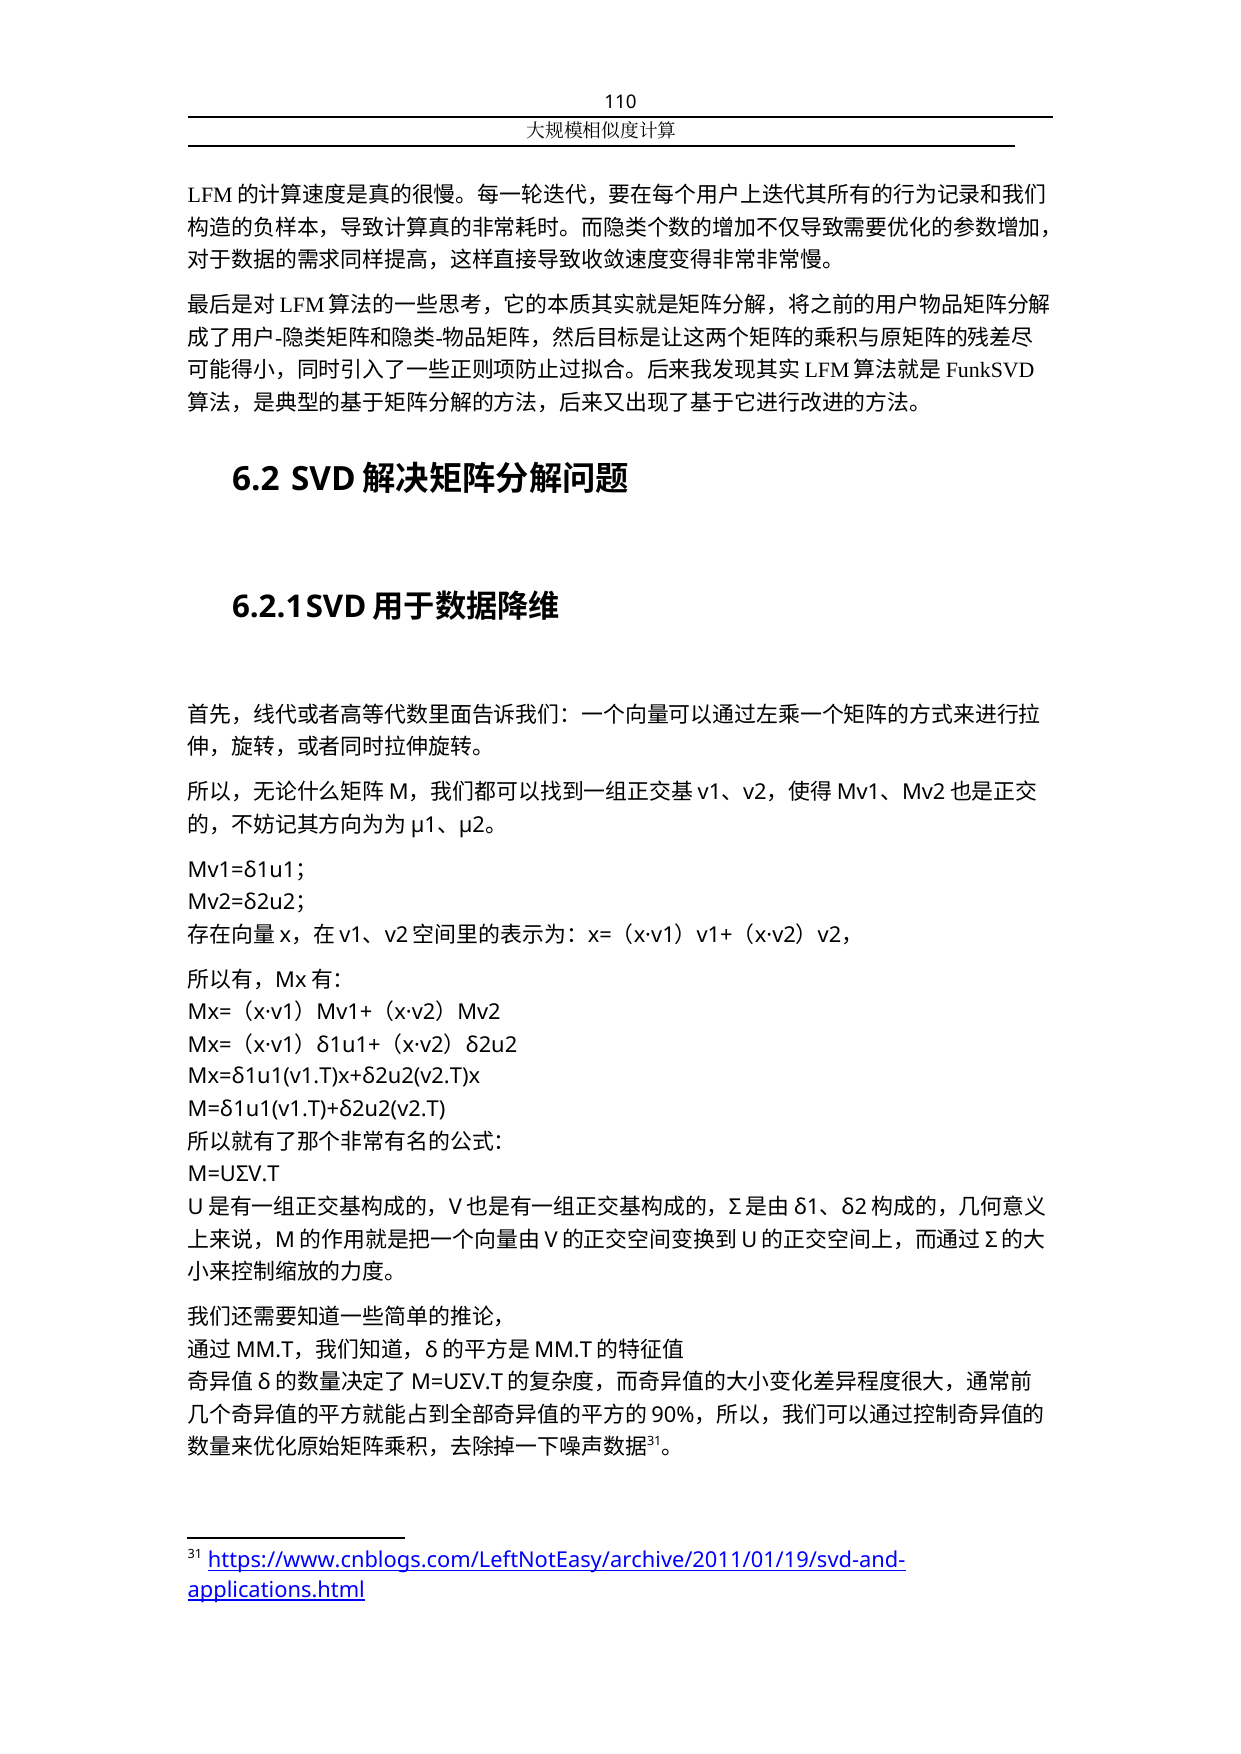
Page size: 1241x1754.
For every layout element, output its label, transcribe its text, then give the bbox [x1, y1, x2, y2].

text 最后是对LFM算法的一些思考，它的本质其实就是矩阵分解，将之前的用户物品矩阵分解成了用户-隐类矩阵和隐类-物品矩阵，然后目标是让这两个矩阵的乘积与原矩阵的残差尽可能得小，同时引入了一些正则项防止过拟合。后来我发现其实LFM算法就是FunkSVD算法，是典型的基于矩阵分解的方法，后来又出现了基于它进行改进的方法。 [187, 287, 1053, 417]
list 所以有，Mx有： [187, 961, 1053, 994]
text LFM的计算速度是真的很慢。每一轮迭代，要在每个用户上迭代其所有的行为记录和我们构造的负样本，导致计算真的非常耗时。而隐类个数的增加不仅导致需要优化的参数增加，对于数据的需求同样提高，这样直接导致收敛速度变得非常非常慢。 [187, 177, 1053, 274]
subtitle SVD解决矩阵分解问题 [232, 444, 1053, 509]
list Mv2=δ2u2； [187, 884, 1053, 916]
list Mx=（x·v1）Mv1+（x·v2）Mv2 [187, 994, 1053, 1026]
list Mx=δ1u1(v1.T)x+δ2u2(v2.T)x [187, 1059, 1053, 1091]
text 首先，线代或者高等代数里面告诉我们：一个向量可以通过左乘一个矩阵的方式来进行拉伸，旋转，或者同时拉伸旋转。 [187, 696, 1053, 761]
list M=δ1u1(v1.T)+δ2u2(v2.T) [187, 1091, 1053, 1124]
subtitle SVD用于数据降维 [232, 571, 1053, 636]
text 所以，无论什么矩阵M，我们都可以找到一组正交基v1、v2，使得Mv1、Mv2也是正交的，不妨记其方向为为μ1、μ2。 [187, 774, 1053, 839]
text U是有一组正交基构成的，V也是有一组正交基构成的，Σ是由δ1、δ2构成的，几何意义上来说，M的作用就是把一个向量由V的正交空间变换到U的正交空间上，而通过Σ的大小来控制缩放的力度。 [187, 1189, 1053, 1286]
text 存在向量x，在v1、v2空间里的表示为：x=（x·v1）v1+（x·v2）v2， [187, 916, 1053, 949]
list 通过MM.T，我们知道，δ的平方是MM.T的特征值 [187, 1331, 1053, 1364]
text M=UΣV.T [187, 1156, 1053, 1189]
list Mx=（x·v1）δ1u1+（x·v2）δ2u2 [187, 1026, 1053, 1059]
text 奇异值δ的数量决定了M=UΣV.T的复杂度，而奇异值的大小变化差异程度很大，通常前几个奇异值的平方就能占到全部奇异值的平方的90%，所以，我们可以通过控制奇异值的数量来优化原始矩阵乘积，去除掉一下噪声数据。 [187, 1364, 1053, 1461]
list 所以就有了那个非常有名的公式： [187, 1124, 1053, 1156]
list 我们还需要知道一些简单的推论， [187, 1299, 1053, 1331]
list Mv1=δ1u1； [187, 851, 1053, 884]
